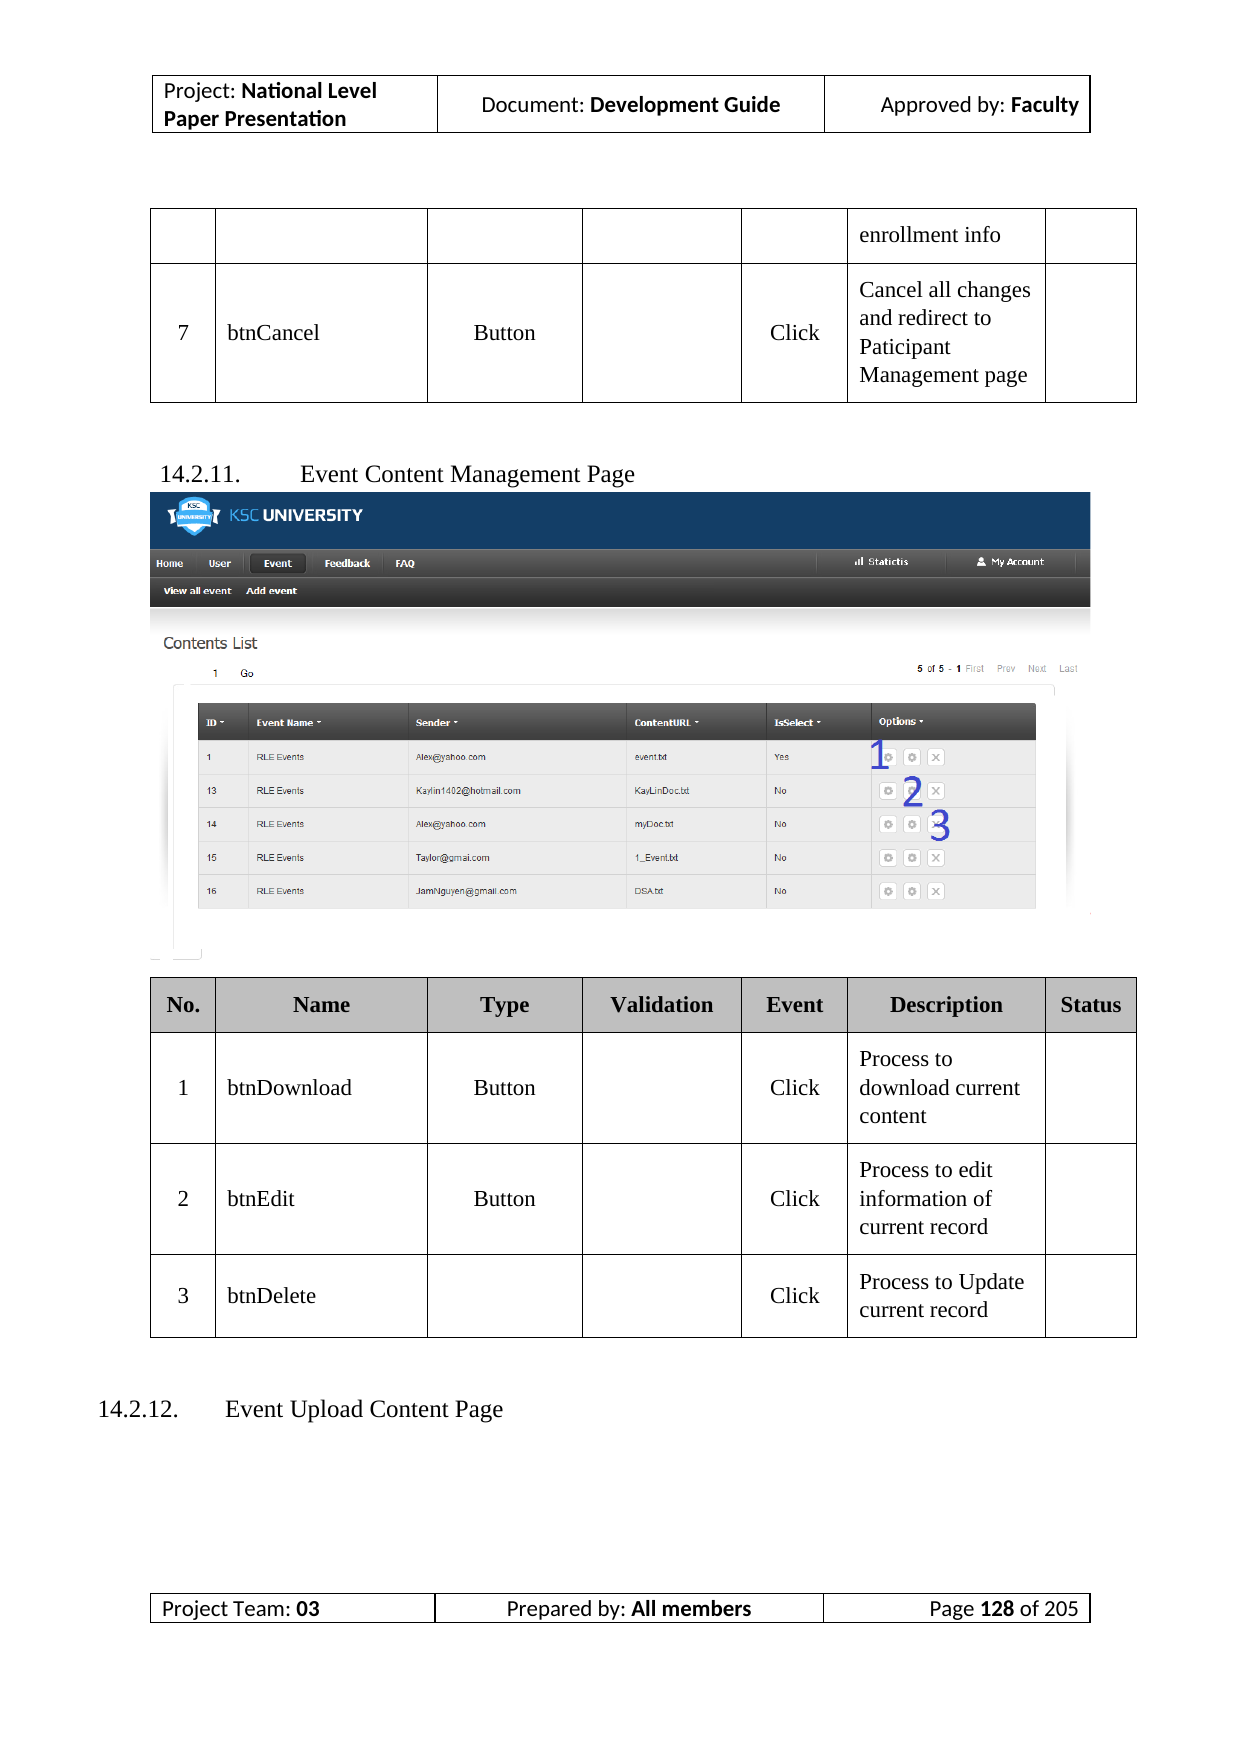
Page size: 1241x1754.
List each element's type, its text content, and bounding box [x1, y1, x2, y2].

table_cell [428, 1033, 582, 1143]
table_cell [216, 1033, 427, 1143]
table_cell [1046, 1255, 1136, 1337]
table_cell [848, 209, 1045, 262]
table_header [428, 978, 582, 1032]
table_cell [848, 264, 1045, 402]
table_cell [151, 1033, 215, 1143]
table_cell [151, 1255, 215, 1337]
list Event Content Management Page [159, 459, 1090, 488]
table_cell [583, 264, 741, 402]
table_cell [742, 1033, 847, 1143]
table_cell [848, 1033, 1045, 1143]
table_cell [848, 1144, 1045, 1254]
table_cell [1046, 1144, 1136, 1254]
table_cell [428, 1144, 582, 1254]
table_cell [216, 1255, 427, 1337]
picture [150, 492, 1091, 961]
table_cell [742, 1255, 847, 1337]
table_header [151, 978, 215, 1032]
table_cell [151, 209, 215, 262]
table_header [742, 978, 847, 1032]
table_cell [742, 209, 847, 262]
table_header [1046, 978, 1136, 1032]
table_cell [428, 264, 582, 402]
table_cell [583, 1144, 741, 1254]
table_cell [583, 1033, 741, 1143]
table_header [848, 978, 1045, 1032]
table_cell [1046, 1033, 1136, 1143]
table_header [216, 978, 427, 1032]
list Event Upload Content Page [97, 1394, 1090, 1423]
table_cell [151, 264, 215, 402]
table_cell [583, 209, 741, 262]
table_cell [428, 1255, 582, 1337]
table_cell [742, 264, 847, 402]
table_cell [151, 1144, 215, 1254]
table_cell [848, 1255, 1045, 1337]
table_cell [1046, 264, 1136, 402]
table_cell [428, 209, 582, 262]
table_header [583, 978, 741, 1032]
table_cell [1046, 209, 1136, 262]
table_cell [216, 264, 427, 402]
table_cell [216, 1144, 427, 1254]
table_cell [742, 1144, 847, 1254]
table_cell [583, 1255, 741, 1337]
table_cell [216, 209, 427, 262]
